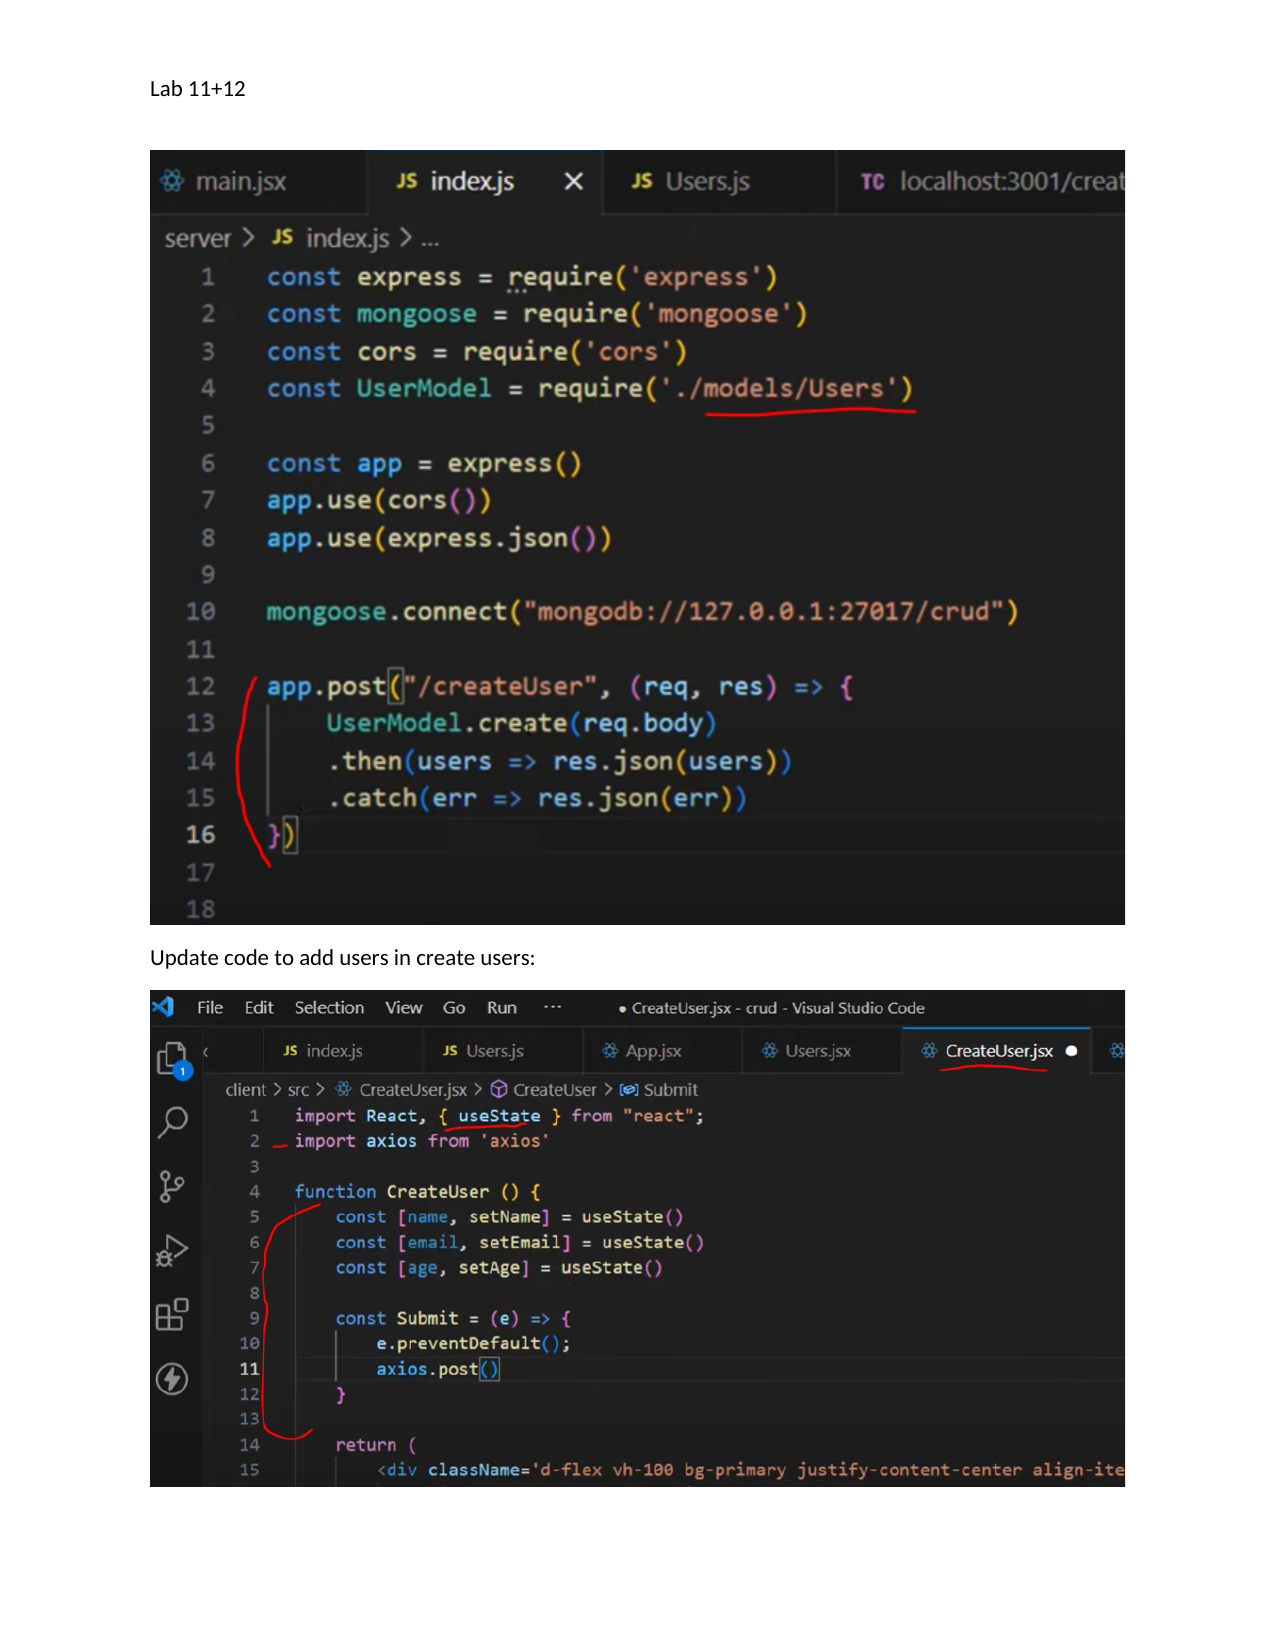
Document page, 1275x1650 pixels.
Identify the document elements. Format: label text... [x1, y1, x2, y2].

text Update code to add users in create users: [150, 943, 1125, 971]
picture [150, 990, 1125, 1487]
picture [150, 150, 1125, 925]
